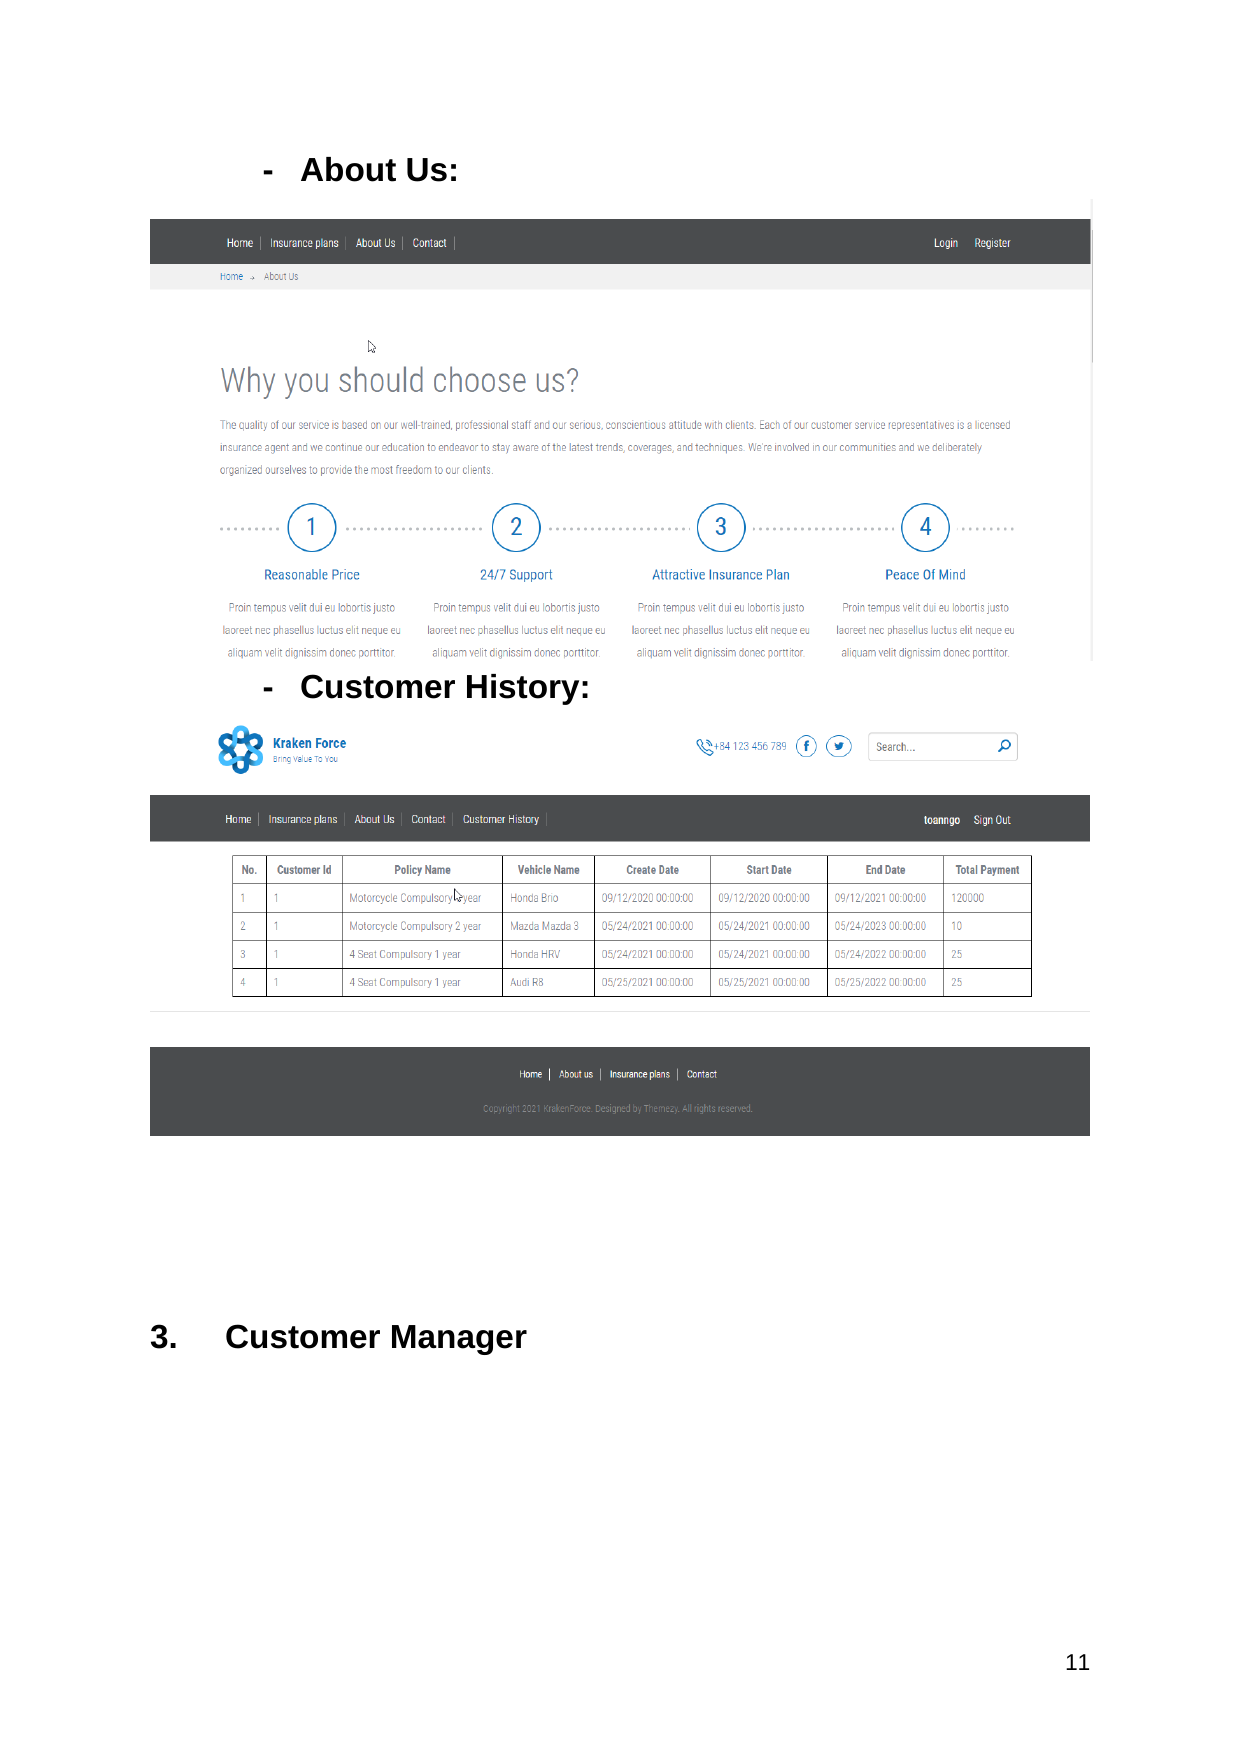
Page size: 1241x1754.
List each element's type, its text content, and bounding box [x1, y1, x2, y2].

picture [150, 199, 1093, 661]
list Customer History: [262, 667, 1090, 706]
list Customer Manager [150, 1317, 1090, 1356]
list About Us: [262, 150, 1090, 188]
picture [150, 716, 1090, 1163]
